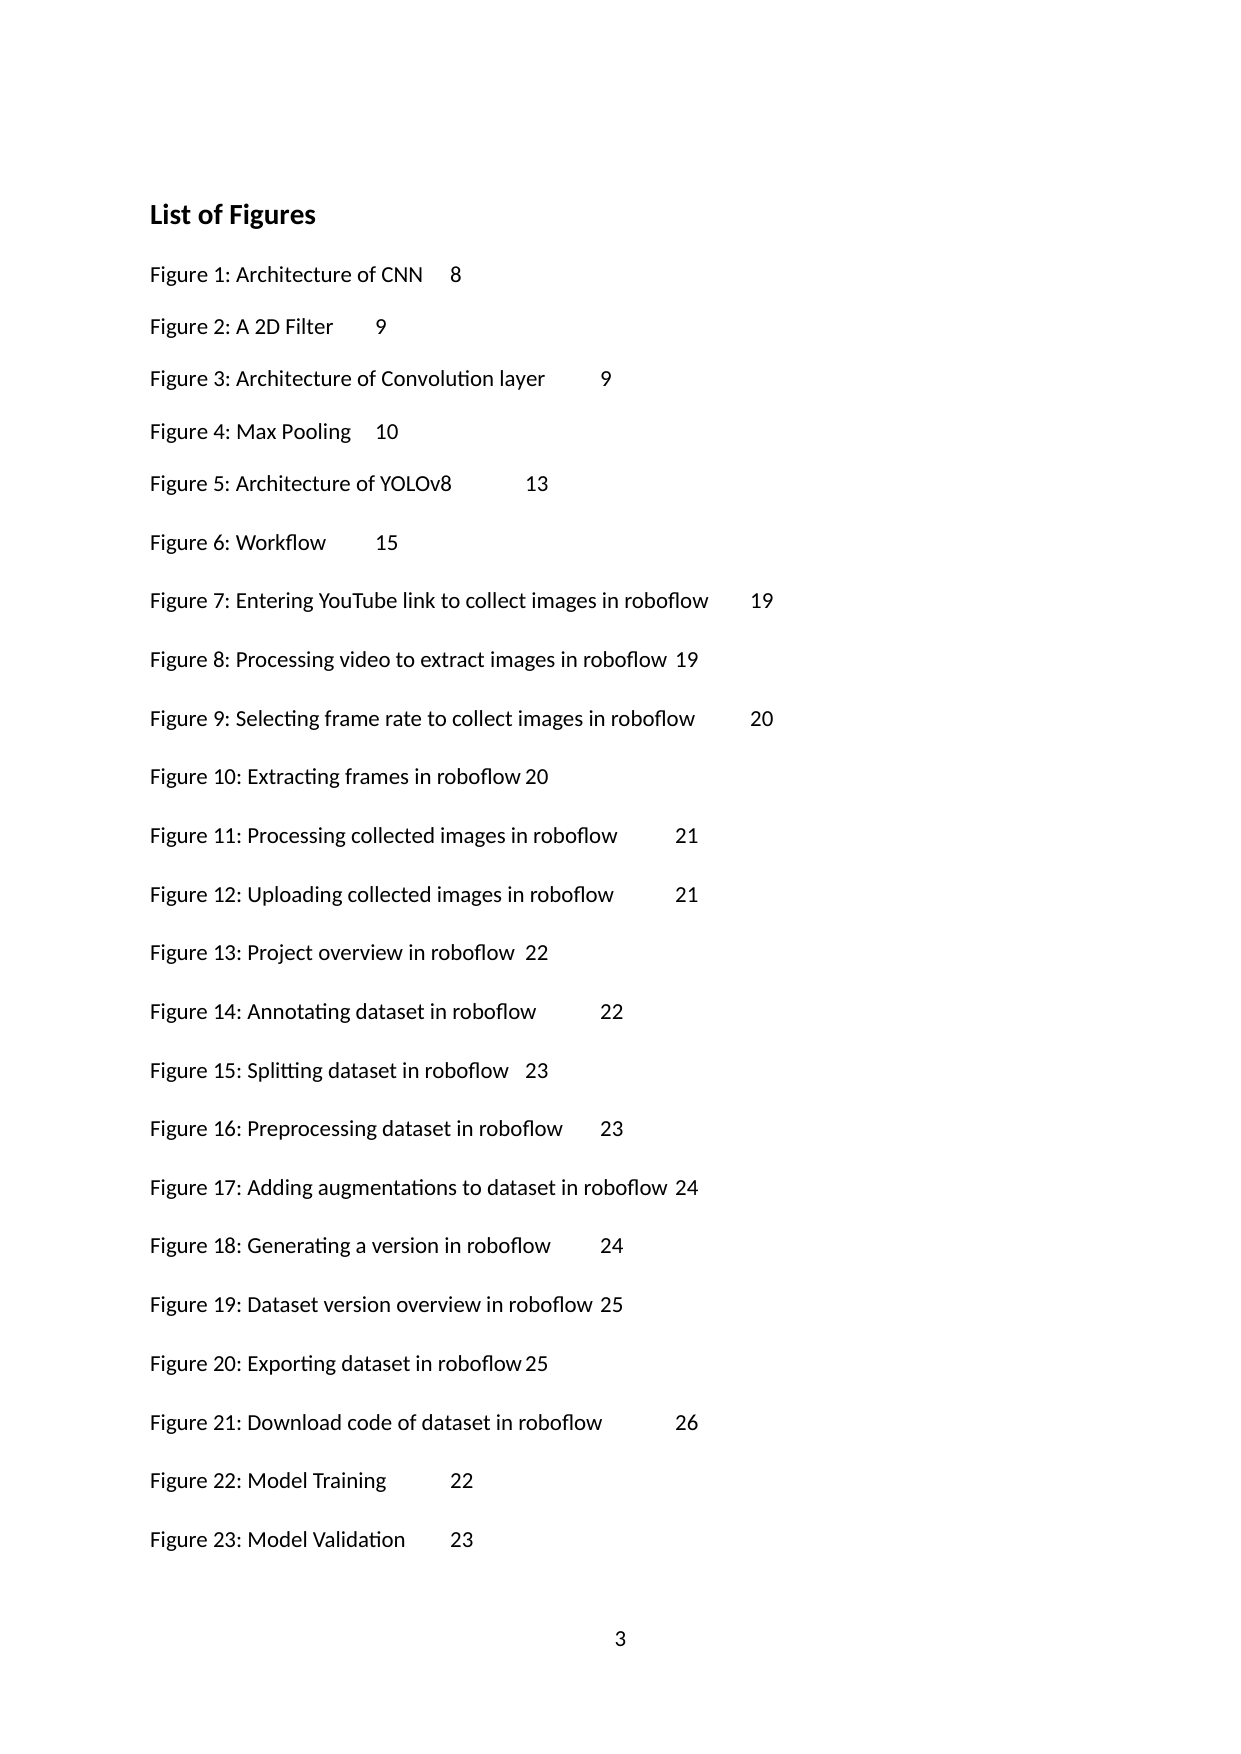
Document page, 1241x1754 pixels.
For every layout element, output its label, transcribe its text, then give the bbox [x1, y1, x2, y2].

text Figure 18: Generating a version in roboflow 24 [150, 1232, 1090, 1260]
text Figure 12: Uploading collected images in roboflow 21 [150, 880, 1090, 908]
text Figure 10: Extracting frames in roboflow 20 [150, 762, 1090, 791]
text Figure 20: Exporting dataset in roboflow 25 [150, 1349, 1090, 1377]
text Figure 16: Preprocessing dataset in roboflow 23 [150, 1114, 1090, 1142]
text Figure 14: Annotating dataset in roboflow 22 [150, 997, 1090, 1025]
text Figure 11: Processing collected images in roboflow 21 [150, 821, 1090, 849]
text Figure 19: Dataset version overview in roboflow 25 [150, 1290, 1090, 1318]
text Figure 15: Splitting dataset in roboflow 23 [150, 1056, 1090, 1084]
text Figure 22: Model Training 22 [150, 1466, 1090, 1494]
text Figure 9: Selecting frame rate to collect images in roboflow 20 [150, 704, 1090, 732]
text Figure 13: Project overview in roboflow 22 [150, 938, 1090, 966]
text Figure 21: Download code of dataset in roboflow 26 [150, 1408, 1090, 1436]
text Figure 7: Entering YouTube link to collect images in roboflow 19 [150, 587, 1090, 614]
text Figure 5: Architecture of YOLOv8 13 [150, 469, 1090, 497]
text Figure 17: Adding augmentations to dataset in roboflow 24 [150, 1173, 1090, 1201]
text Figure 2: A 2D Filter 9 [150, 312, 1090, 340]
text Figure 3: Architecture of Convolution layer 9 [150, 364, 1090, 392]
text Figure 1: Architecture of CNN 8 [150, 260, 1090, 288]
text Figure 8: Processing video to extract images in roboflow 19 [150, 645, 1090, 673]
text Figure 6: Workflow 15 [150, 528, 1090, 556]
text List of Figures [150, 150, 1090, 231]
text Figure 23: Model Validation 23 [150, 1525, 1090, 1553]
text Figure 4: Max Pooling 10 [150, 417, 1090, 445]
